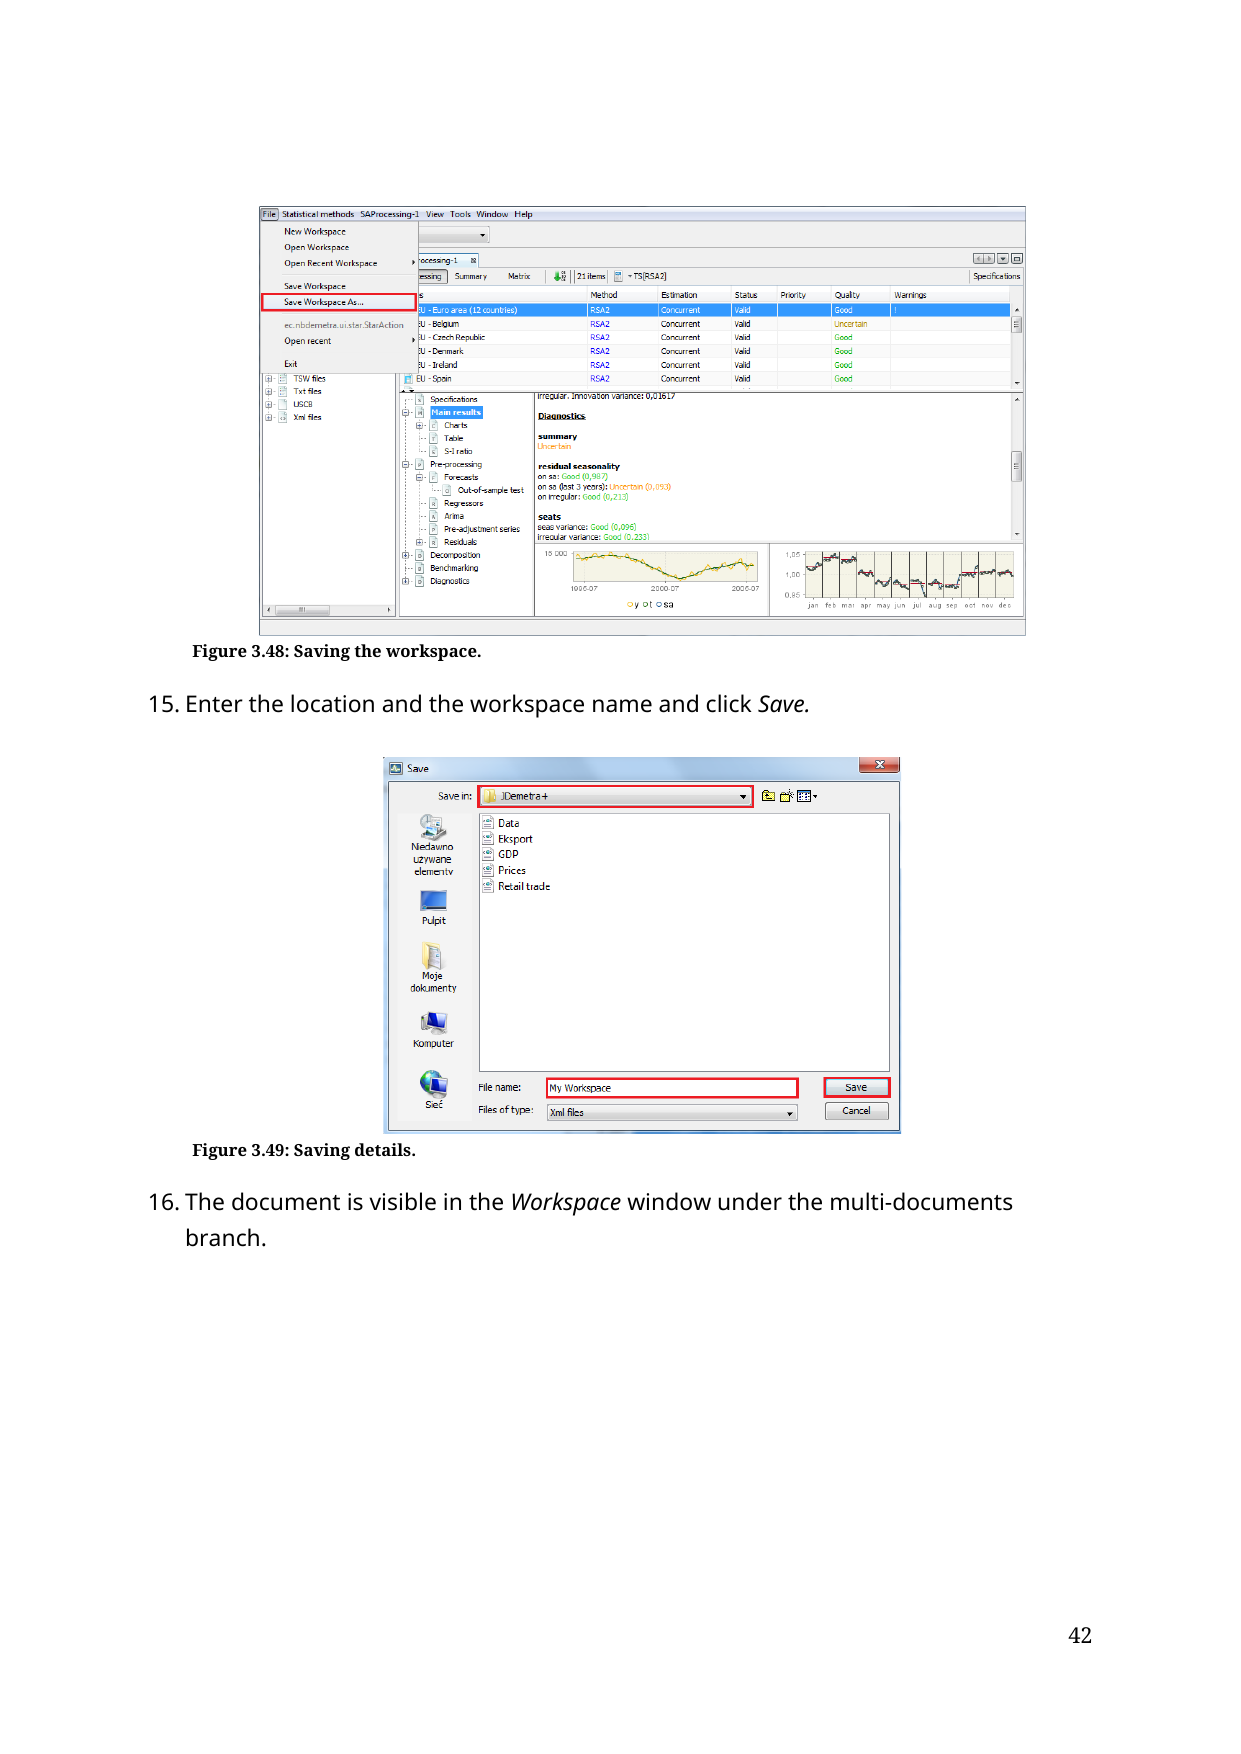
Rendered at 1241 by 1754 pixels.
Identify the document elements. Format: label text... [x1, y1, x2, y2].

picture [383, 757, 902, 1134]
list Enter the location and the workspace name and click Save. [148, 688, 1092, 719]
list The document is visible in the Workspace window under the multi-documents branch. [148, 1186, 1092, 1253]
picture [258, 206, 1026, 636]
